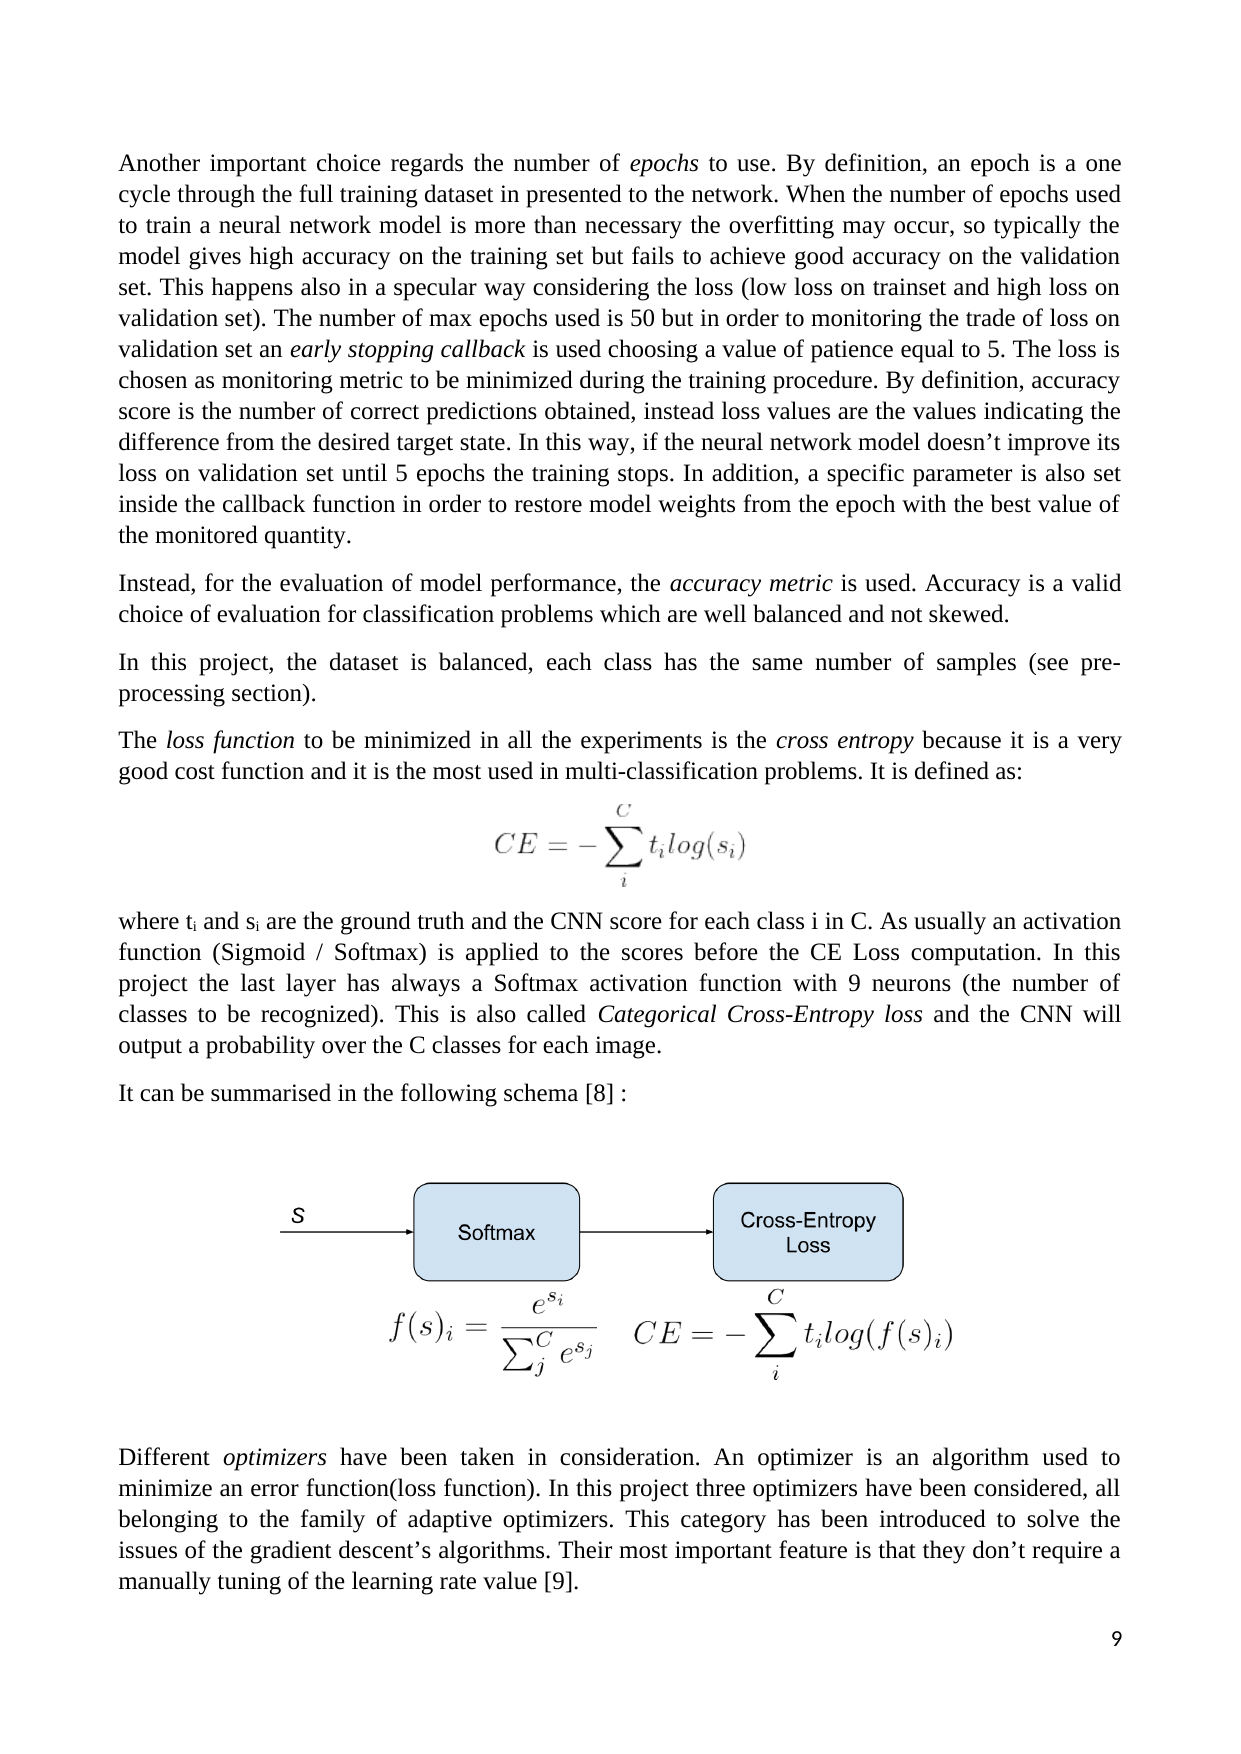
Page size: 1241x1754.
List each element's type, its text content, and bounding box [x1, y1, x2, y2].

text The loss function to be minimized in all the experiments is the cross entropy because it is a very good cost function and it is the most used in multi-classification problems. It is defined as: [118, 725, 1122, 785]
text where ti and si are the ground truth and the CNN score for each class i in C. As usually an activation function (Sigmoid / Softmax) is applied to the scores before the CE Loss computation. In this project the last layer has always a Softmax activation function with 9 neurons (the number of classes to be recognized). This is also called Categorical Cross-Entropy loss and the CNN will output a probability over the C classes for each image. [118, 906, 1122, 1059]
text In this project, the dataset is balanced, each class has the same number of samples (see pre-processing section). [118, 647, 1122, 706]
text Different optimizers have been taken in consideration. An optimizer is an algorithm used to minimize an error function(loss function). In this project three optimizers have been considered, all belonging to the family of adaptive optimizers. This category has been introduced to solve the issues of the gradient descent’s algorithms. Their most important feature is that they don’t require a manually tuning of the learning rate value [9]. [118, 1442, 1122, 1595]
picture [494, 804, 746, 887]
text It can be summarised in the following schema [8] : [118, 1078, 1122, 1106]
text Instead, for the evaluation of model performance, the accuracy metric is used. Accuracy is a valid choice of evaluation for classification problems which are well balanced and not skewed. [118, 568, 1122, 628]
text Another important choice regards the number of epochs to use. By definition, an epoch is a one cycle through the full training dataset in presented to the network. When the number of epochs used to train a neural network model is more than necessary the overfitting may occur, so typically the model gives high accuracy on the training set but fails to achieve good accuracy on the validation set. This happens also in a specular way considering the loss (low loss on trainset and high loss on validation set). The number of max epochs used is 50 but in order to monitoring the trade of loss on validation set an early stopping callback is used choosing a value of patience equal to 5. The loss is chosen as monitoring metric to be minimized during the training procedure. By definition, accuracy score is the number of correct predictions obtained, instead loss values are the values indicating the difference from the desired target state. In this way, if the neural network model doesn’t improve its loss on validation set until 5 epochs the training stops. In addition, a specific parameter is also set inside the callback function in order to restore model weights from the epoch with the best value of the monitored quantity. [118, 148, 1122, 549]
picture [266, 1172, 974, 1397]
